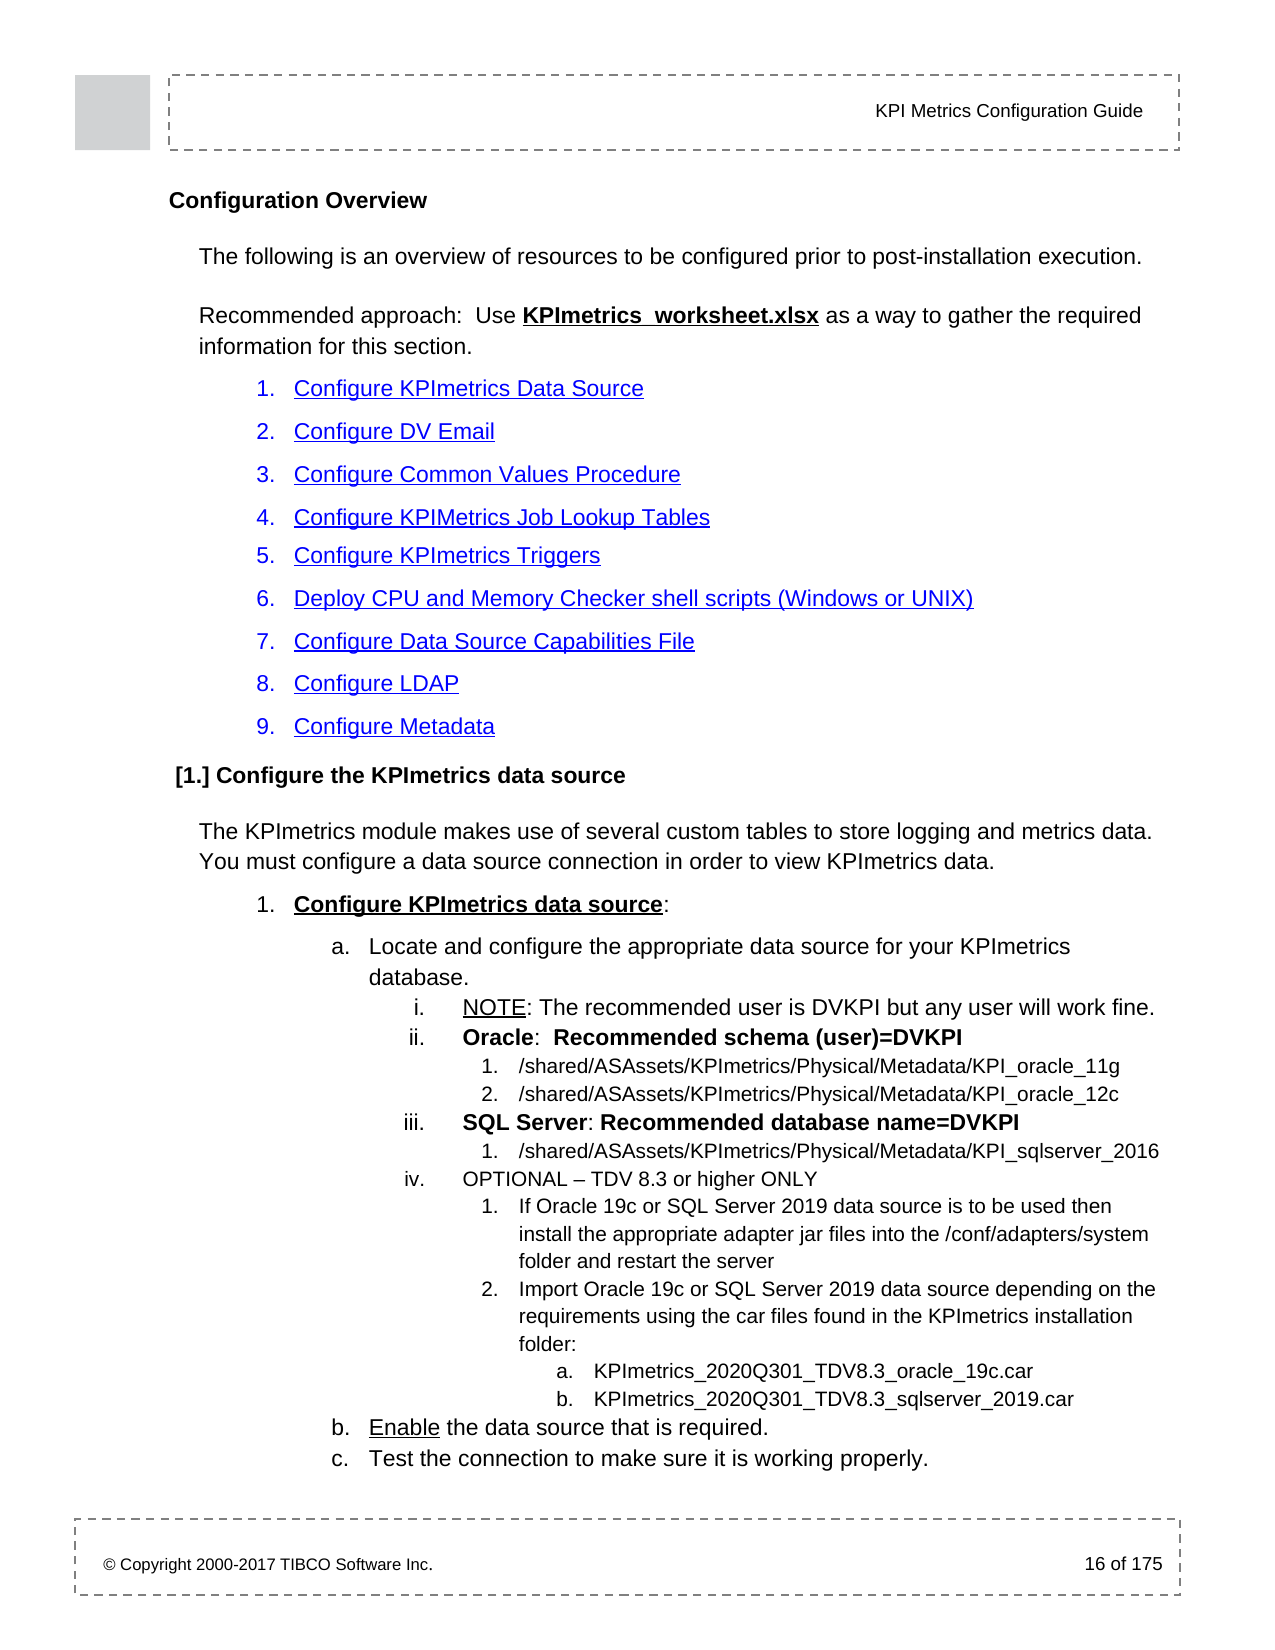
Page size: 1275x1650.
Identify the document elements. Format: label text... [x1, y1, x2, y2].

list Configure KPImetrics data source: [256, 891, 1162, 917]
list Deploy CPU and Memory Checker shell scripts (Windows or UNIX) [256, 585, 1162, 611]
list Configure KPImetrics Triggers [256, 542, 1162, 569]
list NOTE: The recommended user is DVKPI but any user will work fine. [425, 994, 1162, 1020]
list SQL Server: Recommended database name=DVKPI [425, 1109, 1162, 1135]
list Configure Common Values Procedure [256, 461, 1162, 487]
list Oracle: Recommended schema (user)=DVKPI [425, 1024, 1162, 1050]
subtitle [1.] Configure the KPImetrics data source [169, 762, 1162, 788]
list Configure KPIMetrics Job Lookup Tables [256, 503, 1162, 530]
text The KPImetrics module makes use of several custom tables to store logging and metrics data. You must configure a data source connection in order to view KPImetrics data. [199, 818, 1162, 874]
list KPImetrics_2020Q301_TDV8.3_sqlserver_2019.car [556, 1387, 1162, 1411]
list Configure KPImetrics Data Source [256, 375, 1162, 402]
list Configure Metadata [256, 713, 1162, 739]
list Configure DV Email [256, 418, 1162, 444]
list KPImetrics_2020Q301_TDV8.3_oracle_19c.car [556, 1359, 1162, 1383]
list Test the connection to make sure it is working properly. [331, 1444, 1162, 1471]
list If Oracle 19c or SQL Server 2019 data source is to be used then install the appropriate adapter jar files into the /conf/adapters/system folder and restart the server [481, 1194, 1162, 1273]
list Configure LDAP [256, 670, 1162, 697]
list Import Oracle 19c or SQL Server 2019 data source depending on the requirements using the car files found in the KPImetrics installation folder: [481, 1277, 1162, 1356]
list Configure Data Source Capabilities File [256, 628, 1162, 654]
list Enable the data source that is required. [331, 1414, 1162, 1441]
text The following is an overview of resources to be configured prior to post-installation execution. [199, 243, 1162, 269]
list /shared/ASAssets/KPImetrics/Physical/Metadata/KPI_oracle_12c [481, 1082, 1162, 1106]
text Recommended approach: Use KPImetrics_worksheet.xlsx as a way to gather the required information for this section. [199, 302, 1162, 359]
list /shared/ASAssets/KPImetrics/Physical/Metadata/KPI_sqlserver_2016 [481, 1139, 1162, 1163]
list OPTIONAL – TDV 8.3 or higher ONLY [425, 1167, 1162, 1191]
list /shared/ASAssets/KPImetrics/Physical/Metadata/KPI_oracle_11g [481, 1054, 1162, 1078]
subtitle Configuration Overview [169, 187, 1162, 214]
list Locate and configure the appropriate data source for your KPImetrics database. [331, 933, 1162, 990]
